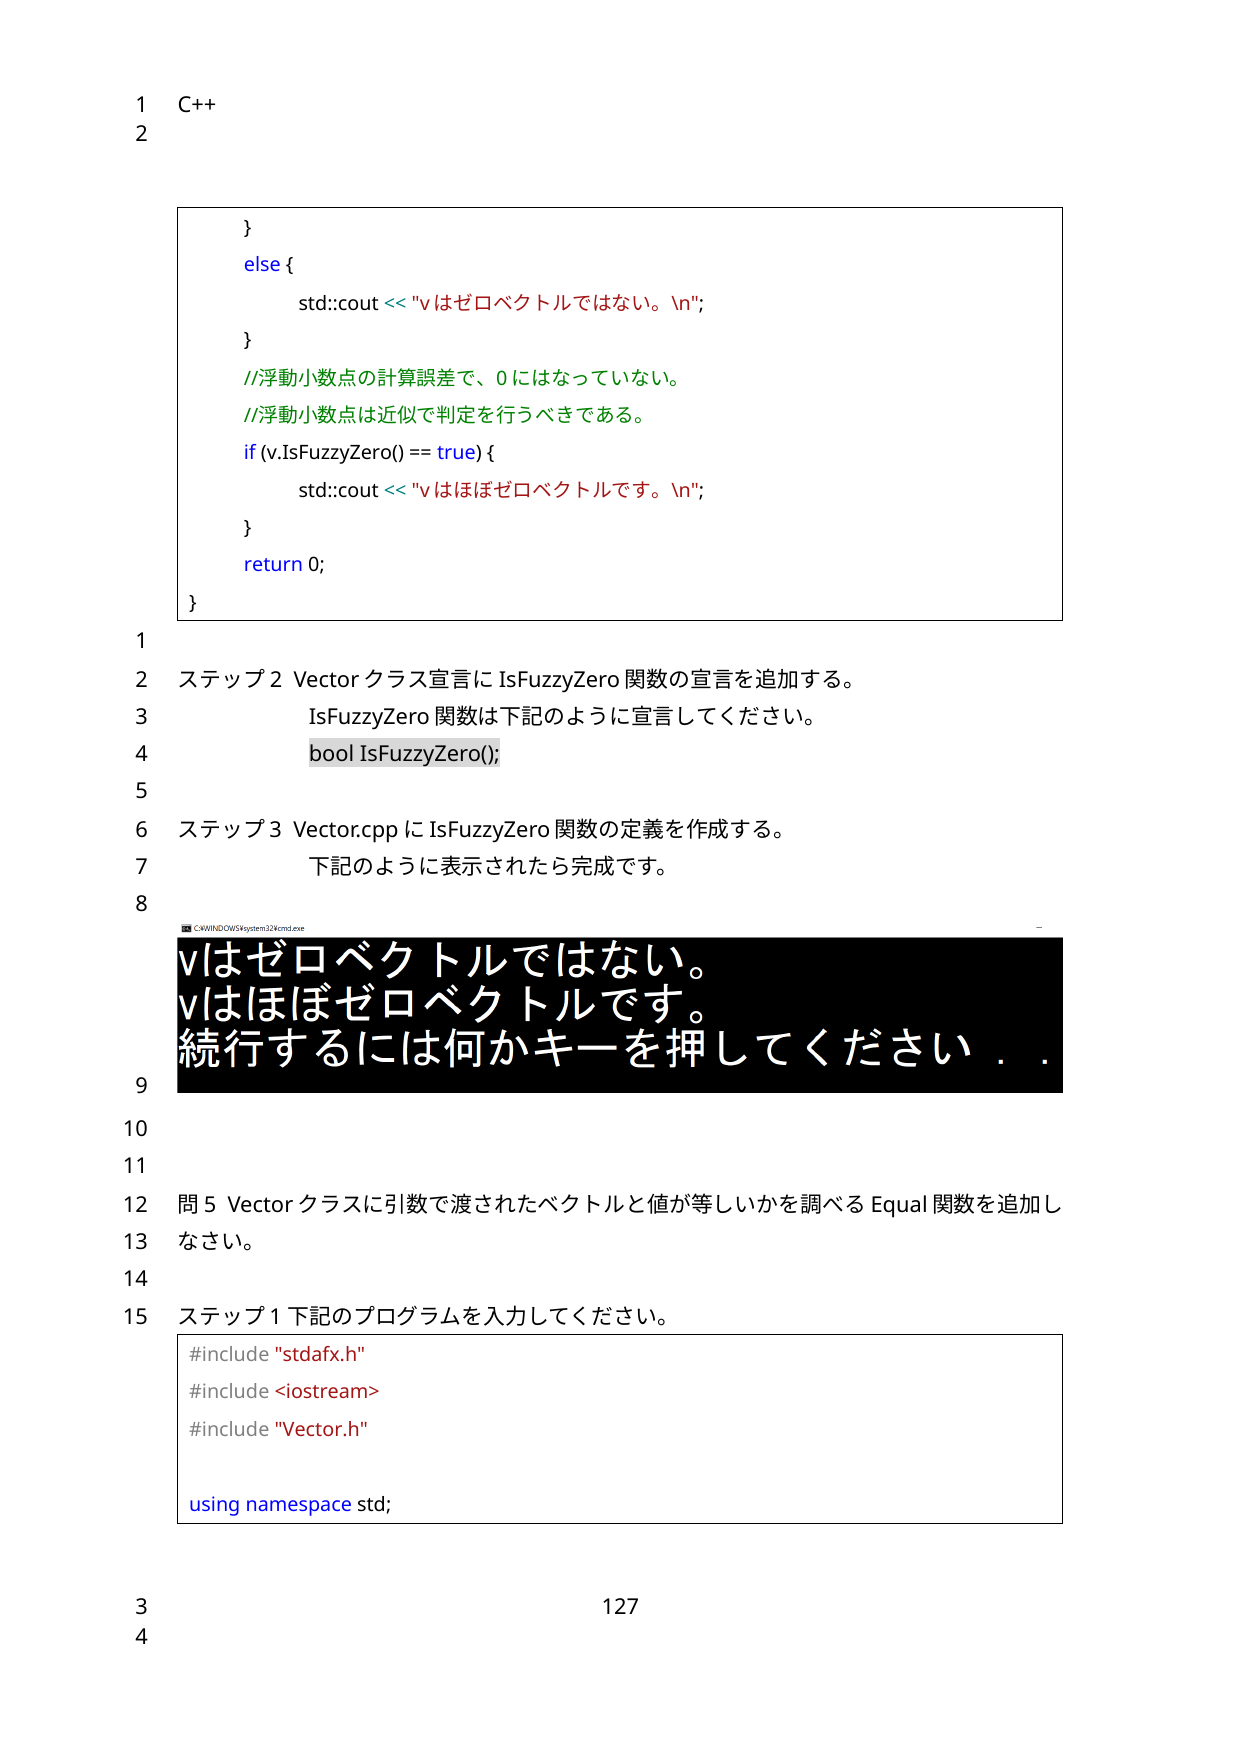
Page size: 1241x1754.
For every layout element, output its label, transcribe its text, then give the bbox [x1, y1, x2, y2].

text ステップ1 下記のプログラムを入力してください。 [177, 1296, 1063, 1334]
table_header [178, 208, 1062, 620]
text 下記のように表示されたら完成です。 [177, 846, 1063, 884]
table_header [178, 1335, 1062, 1522]
picture [177, 921, 1063, 1093]
text ステップ3 Vector.cppにIsFuzzyZero関数の定義を作成する。 [177, 809, 1063, 846]
text 問5 Vectorクラスに引数で渡されたベクトルと値が等しいかを調べるEqual関数を追加しなさい。 [177, 1184, 1063, 1259]
text IsFuzzyZero関数は下記のように宣言してください。 [177, 696, 1063, 734]
text ステップ 2 Vectorクラス宣言にIsFuzzyZero関数の宣言を追加する。 [177, 659, 1063, 696]
text bool IsFuzzyZero(); [177, 734, 1063, 771]
